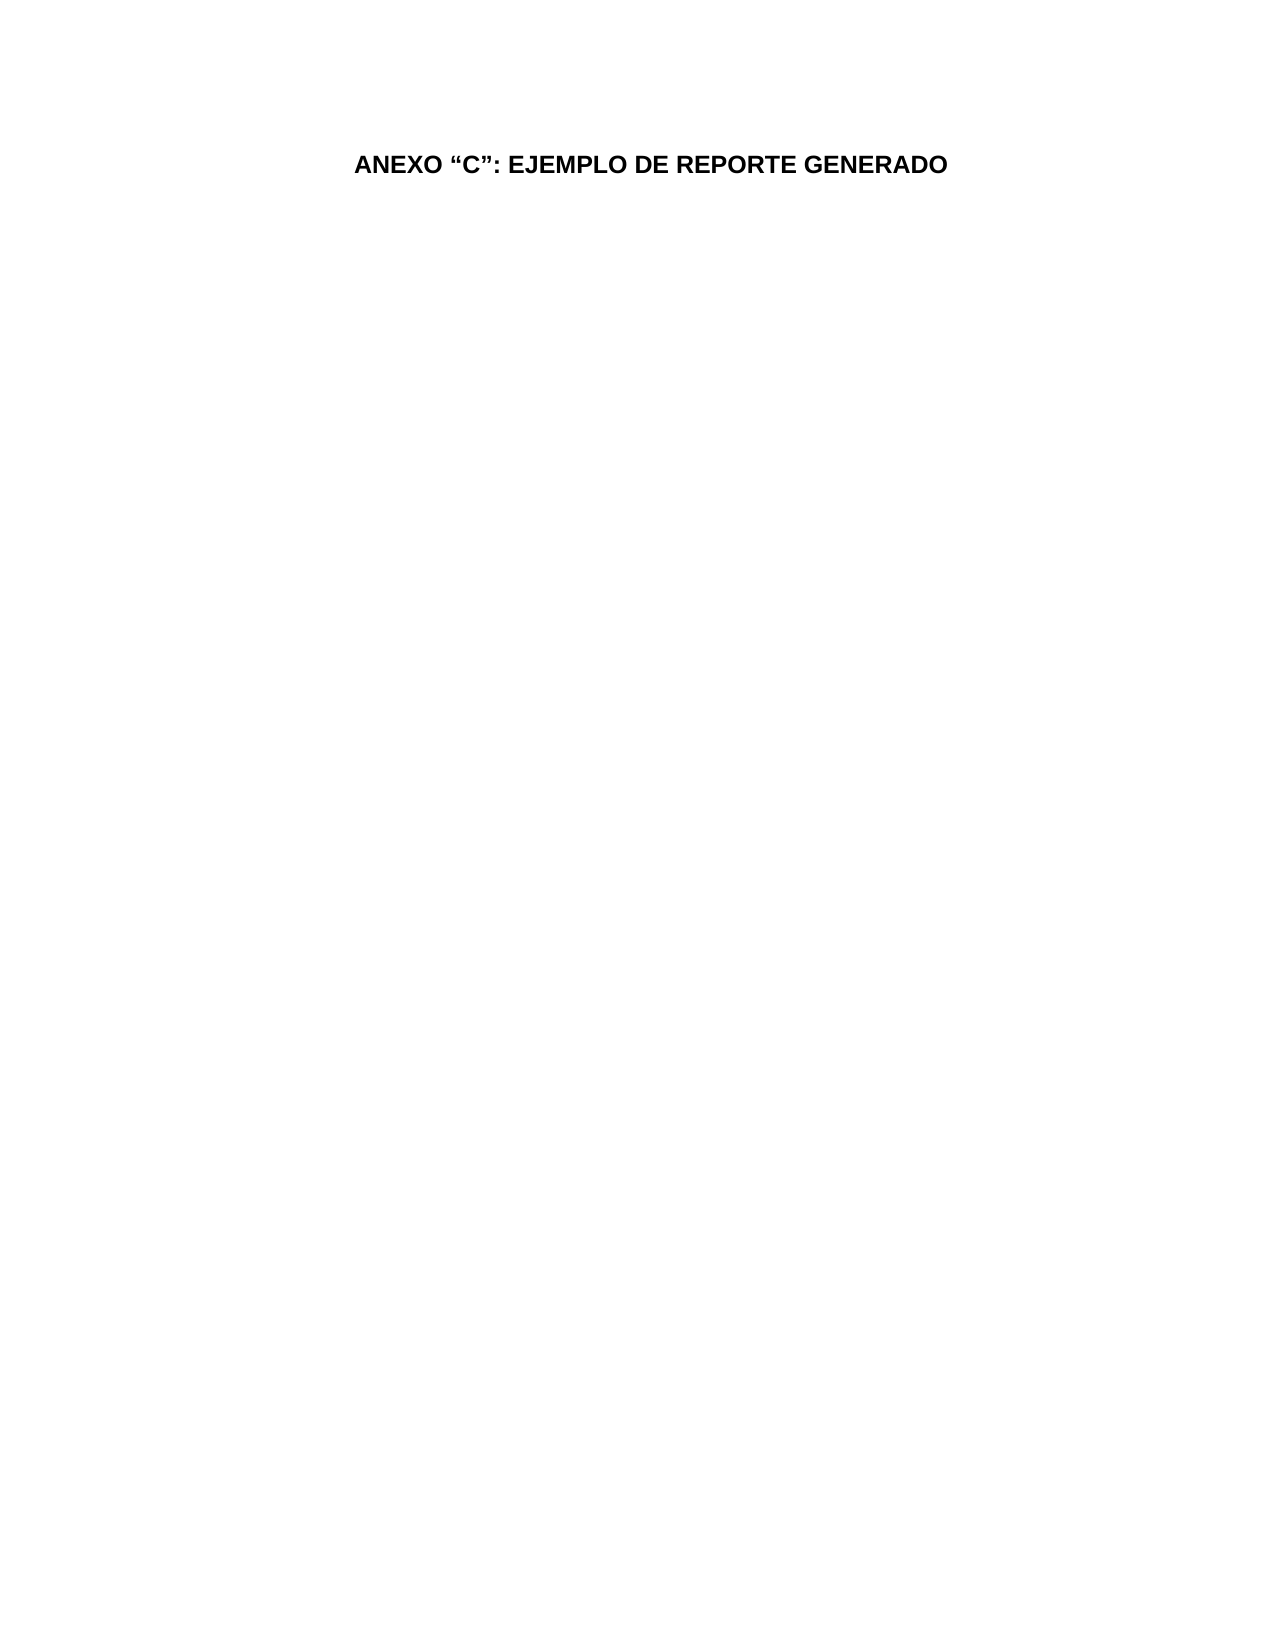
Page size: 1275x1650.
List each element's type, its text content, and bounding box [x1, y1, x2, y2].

text ANEXO “C”: EJEMPLO DE REPORTE GENERADO [177, 150, 1125, 179]
